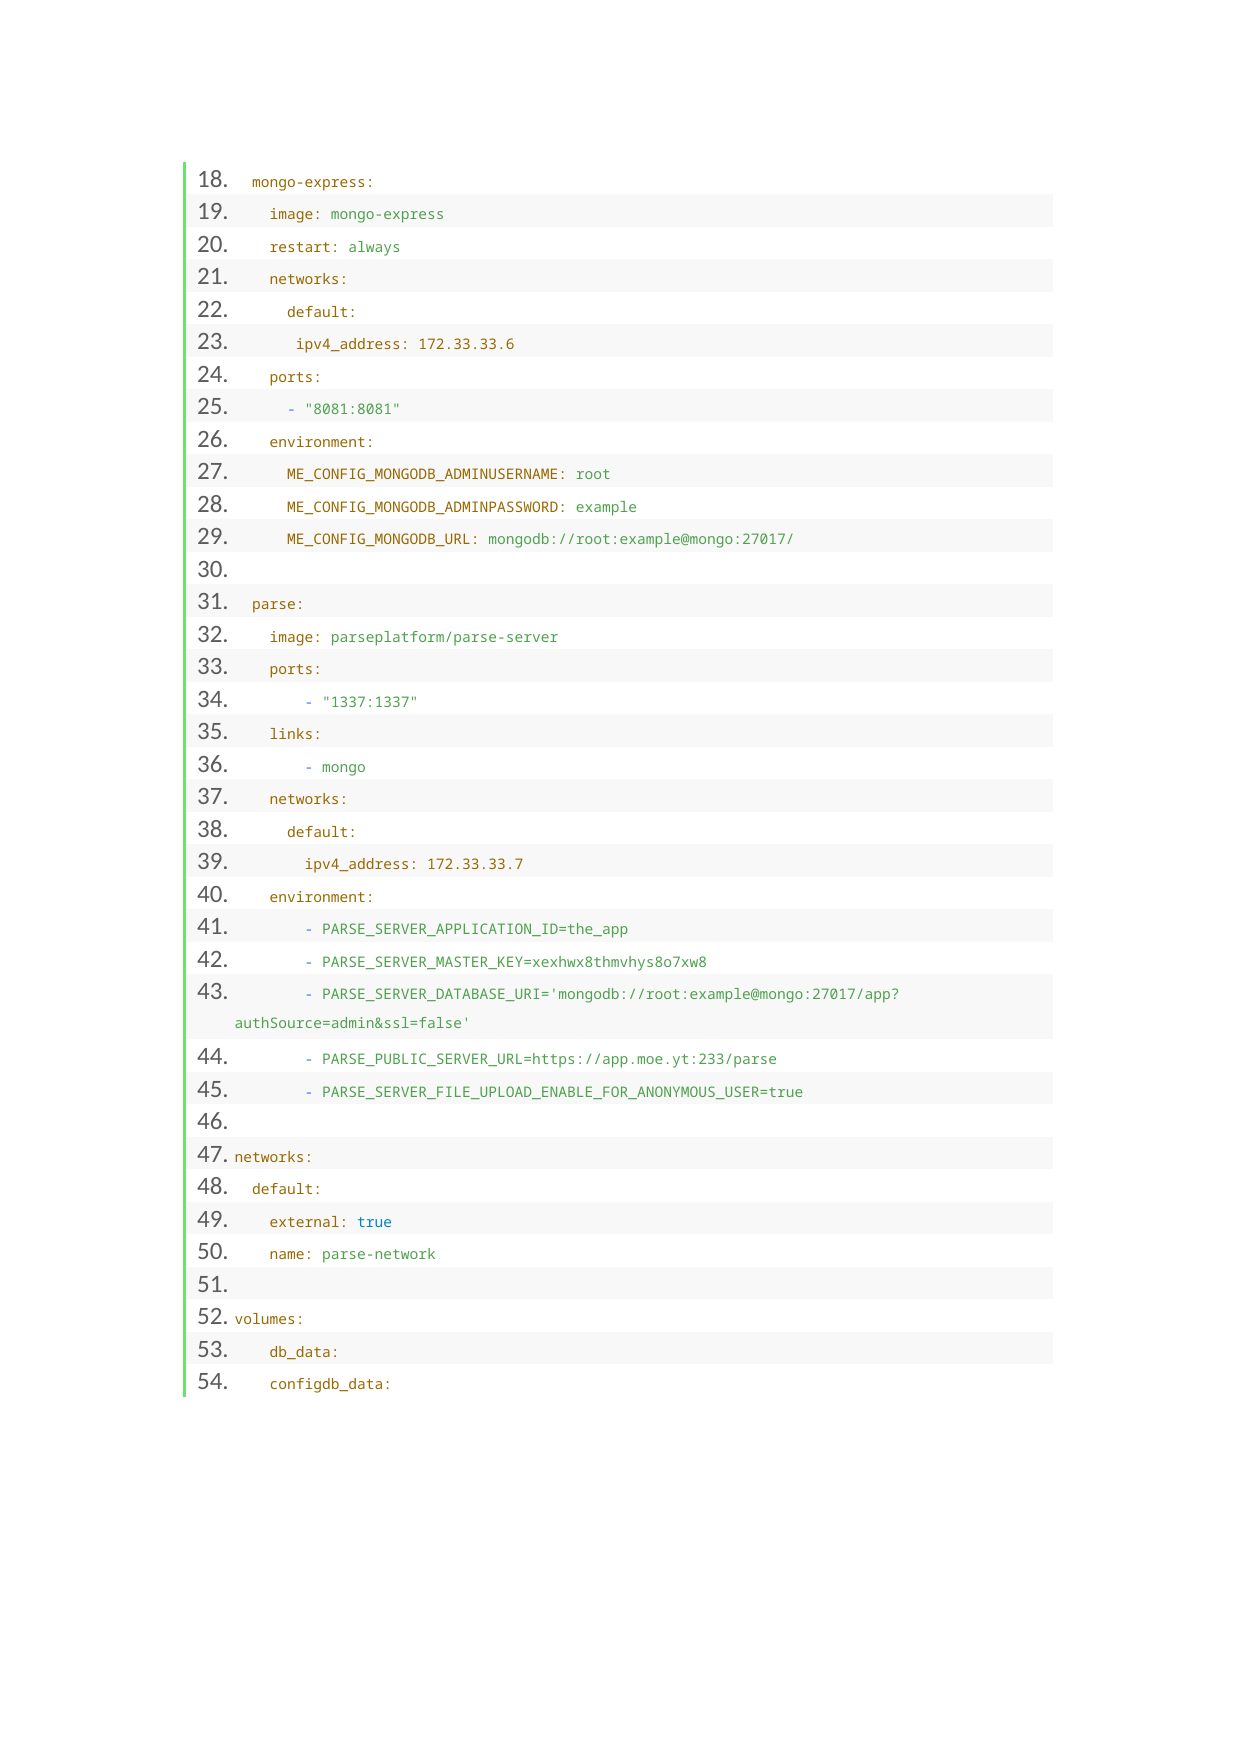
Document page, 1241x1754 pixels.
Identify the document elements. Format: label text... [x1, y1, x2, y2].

list ME_CONFIG_MONGODB_URL: mongodb://root:example@mongo:27017/ [186, 519, 1053, 552]
list ipv4_address: 172.33.33.6 [186, 324, 1053, 357]
list default: [186, 812, 1053, 844]
list - PARSE_SERVER_APPLICATION_ID=the_app [186, 909, 1053, 942]
list default: [186, 1169, 1053, 1202]
list mongo-express: [186, 162, 1053, 194]
list ME_CONFIG_MONGODB_ADMINUSERNAME: root [186, 454, 1053, 487]
list name: parse-network [186, 1234, 1053, 1267]
list ipv4_address: 172.33.33.7 [186, 844, 1053, 877]
list parse: [186, 584, 1053, 617]
list image: mongo-express [186, 194, 1053, 227]
list environment: [186, 422, 1053, 454]
list networks: [186, 779, 1053, 812]
list - PARSE_SERVER_DATABASE_URI='mongodb://root:example@mongo:27017/app?authSource=admin&ssl=false' [186, 974, 1053, 1039]
list networks: [186, 259, 1053, 292]
list db_data: [186, 1332, 1053, 1364]
list environment: [186, 877, 1053, 909]
list - PARSE_SERVER_MASTER_KEY=xexhwx8thmvhys8o7xw8 [186, 942, 1053, 974]
list - PARSE_SERVER_FILE_UPLOAD_ENABLE_FOR_ANONYMOUS_USER=true [186, 1072, 1053, 1104]
list - "8081:8081" [186, 389, 1053, 422]
list external: true [186, 1202, 1053, 1234]
list - PARSE_PUBLIC_SERVER_URL=https://app.moe.yt:233/parse [186, 1039, 1053, 1072]
list ports: [186, 649, 1053, 682]
list ME_CONFIG_MONGODB_ADMINPASSWORD: example [186, 487, 1053, 519]
list volumes: [186, 1299, 1053, 1332]
list configdb_data: [186, 1364, 1053, 1397]
list ports: [186, 357, 1053, 389]
list image: parseplatform/parse-server [186, 617, 1053, 649]
list links: [186, 714, 1053, 747]
list - "1337:1337" [186, 682, 1053, 714]
list restart: always [186, 227, 1053, 259]
list networks: [186, 1137, 1053, 1169]
list default: [186, 292, 1053, 324]
list - mongo [186, 747, 1053, 779]
